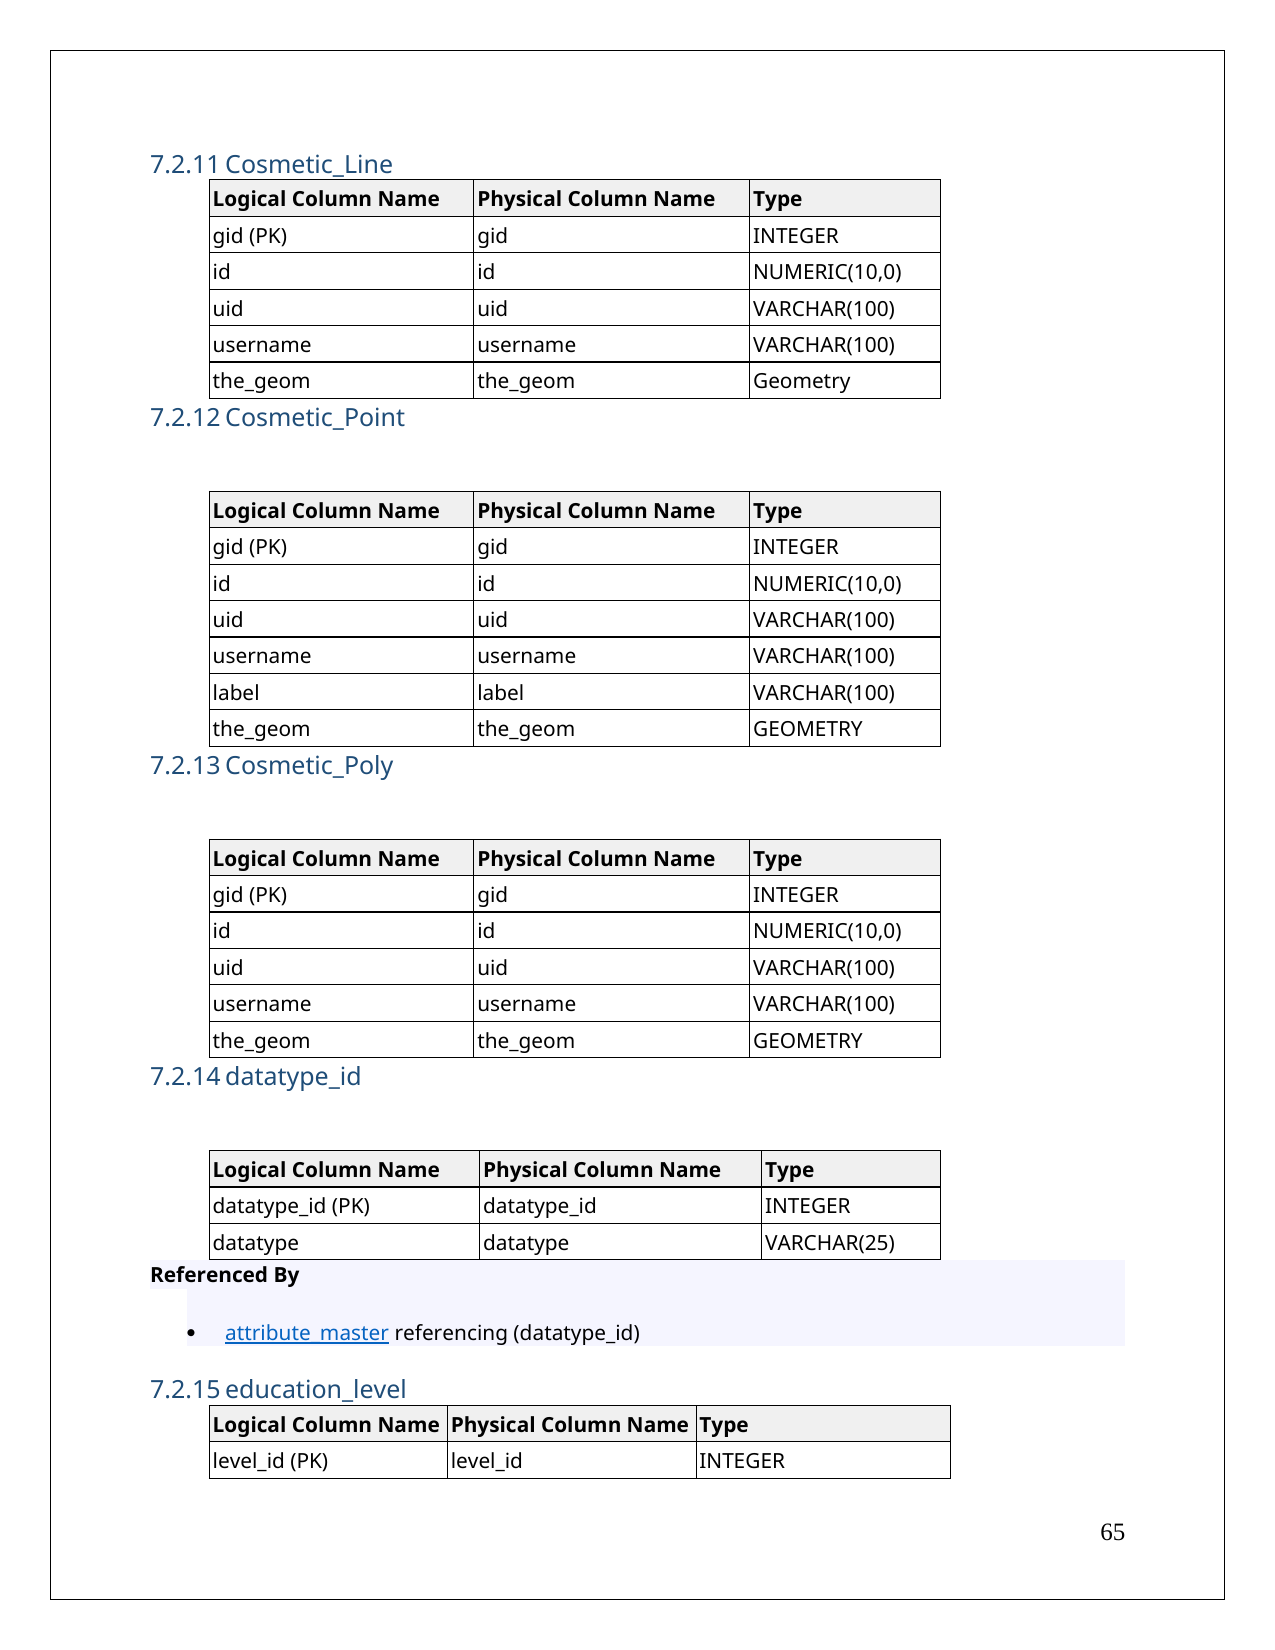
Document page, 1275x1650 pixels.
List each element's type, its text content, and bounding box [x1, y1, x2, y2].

table_cell uid [210, 601, 473, 636]
table_cell VARCHAR(100) [750, 638, 940, 673]
table_cell uid [474, 601, 749, 636]
table_cell Geometry [750, 363, 940, 398]
table_cell the_geom [210, 1022, 473, 1057]
table_cell username [474, 638, 749, 673]
table_cell the_geom [474, 710, 749, 746]
table_cell username [210, 638, 473, 673]
table_cell VARCHAR(25) [762, 1224, 940, 1259]
table_cell gid (PK) [210, 876, 473, 911]
table_cell label [210, 674, 473, 709]
list attribute_master referencing (datatype_id) [187, 1318, 1125, 1346]
subtitle Cosmetic_Poly [150, 751, 1125, 780]
subtitle Cosmetic_Point [150, 403, 1125, 432]
table_cell gid [474, 217, 749, 252]
table_cell id [474, 565, 749, 600]
table_cell username [474, 985, 749, 1021]
table_cell datatype_id [480, 1188, 761, 1223]
table_header Type [750, 180, 940, 216]
table_header Logical Column Name [210, 180, 473, 216]
table_cell label [474, 674, 749, 709]
table_header Physical Column Name [448, 1406, 696, 1441]
table_cell id [474, 253, 749, 288]
subtitle education_level [150, 1376, 1125, 1405]
table_header Logical Column Name [210, 492, 473, 527]
table_cell id [210, 565, 473, 600]
table_header Type [750, 492, 940, 527]
table_header Logical Column Name [210, 1151, 479, 1186]
table_cell GEOMETRY [750, 710, 940, 746]
table_header Type [750, 840, 940, 875]
table_cell gid [474, 528, 749, 563]
table_cell INTEGER [762, 1188, 940, 1223]
table_cell uid [474, 290, 749, 325]
table_cell GEOMETRY [750, 1022, 940, 1057]
table_header Type [762, 1151, 940, 1186]
table_cell id [474, 913, 749, 948]
table_cell NUMERIC(10,0) [750, 913, 940, 948]
table_cell INTEGER [750, 876, 940, 911]
table_cell VARCHAR(100) [750, 674, 940, 709]
table_cell the_geom [210, 710, 473, 746]
table_cell the_geom [210, 363, 473, 398]
table_cell the_geom [474, 363, 749, 398]
table_cell id [210, 253, 473, 288]
table_cell uid [474, 949, 749, 984]
table_cell datatype_id (PK) [210, 1188, 479, 1223]
table_header Type [697, 1406, 950, 1441]
table_cell VARCHAR(100) [750, 326, 940, 361]
table_cell uid [210, 949, 473, 984]
table_header Logical Column Name [210, 840, 473, 875]
table_header Physical Column Name [474, 840, 749, 875]
table_cell uid [210, 290, 473, 325]
table_cell INTEGER [697, 1442, 950, 1478]
table_cell the_geom [474, 1022, 749, 1057]
subtitle datatype_id [150, 1062, 1125, 1092]
table_cell VARCHAR(100) [750, 290, 940, 325]
table_cell gid [474, 876, 749, 911]
table_cell gid (PK) [210, 217, 473, 252]
table_header Physical Column Name [480, 1151, 761, 1186]
table_cell NUMERIC(10,0) [750, 253, 940, 288]
table_cell level_id [448, 1442, 696, 1478]
table_header Physical Column Name [474, 492, 749, 527]
table_cell VARCHAR(100) [750, 949, 940, 984]
table_cell username [210, 326, 473, 361]
table_cell level_id (PK) [210, 1442, 447, 1478]
table_header Physical Column Name [474, 180, 749, 216]
table_cell datatype [480, 1224, 761, 1259]
table_cell id [210, 913, 473, 948]
table_cell username [210, 985, 473, 1021]
table_cell datatype [210, 1224, 479, 1259]
table_cell gid (PK) [210, 528, 473, 563]
table_cell INTEGER [750, 528, 940, 563]
subtitle Referenced By [150, 1260, 1125, 1289]
table_cell VARCHAR(100) [750, 601, 940, 636]
table_cell INTEGER [750, 217, 940, 252]
table_cell NUMERIC(10,0) [750, 565, 940, 600]
table_header Logical Column Name [210, 1406, 447, 1441]
table_cell VARCHAR(100) [750, 985, 940, 1021]
subtitle Cosmetic_Line [150, 150, 1125, 179]
table_cell username [474, 326, 749, 361]
